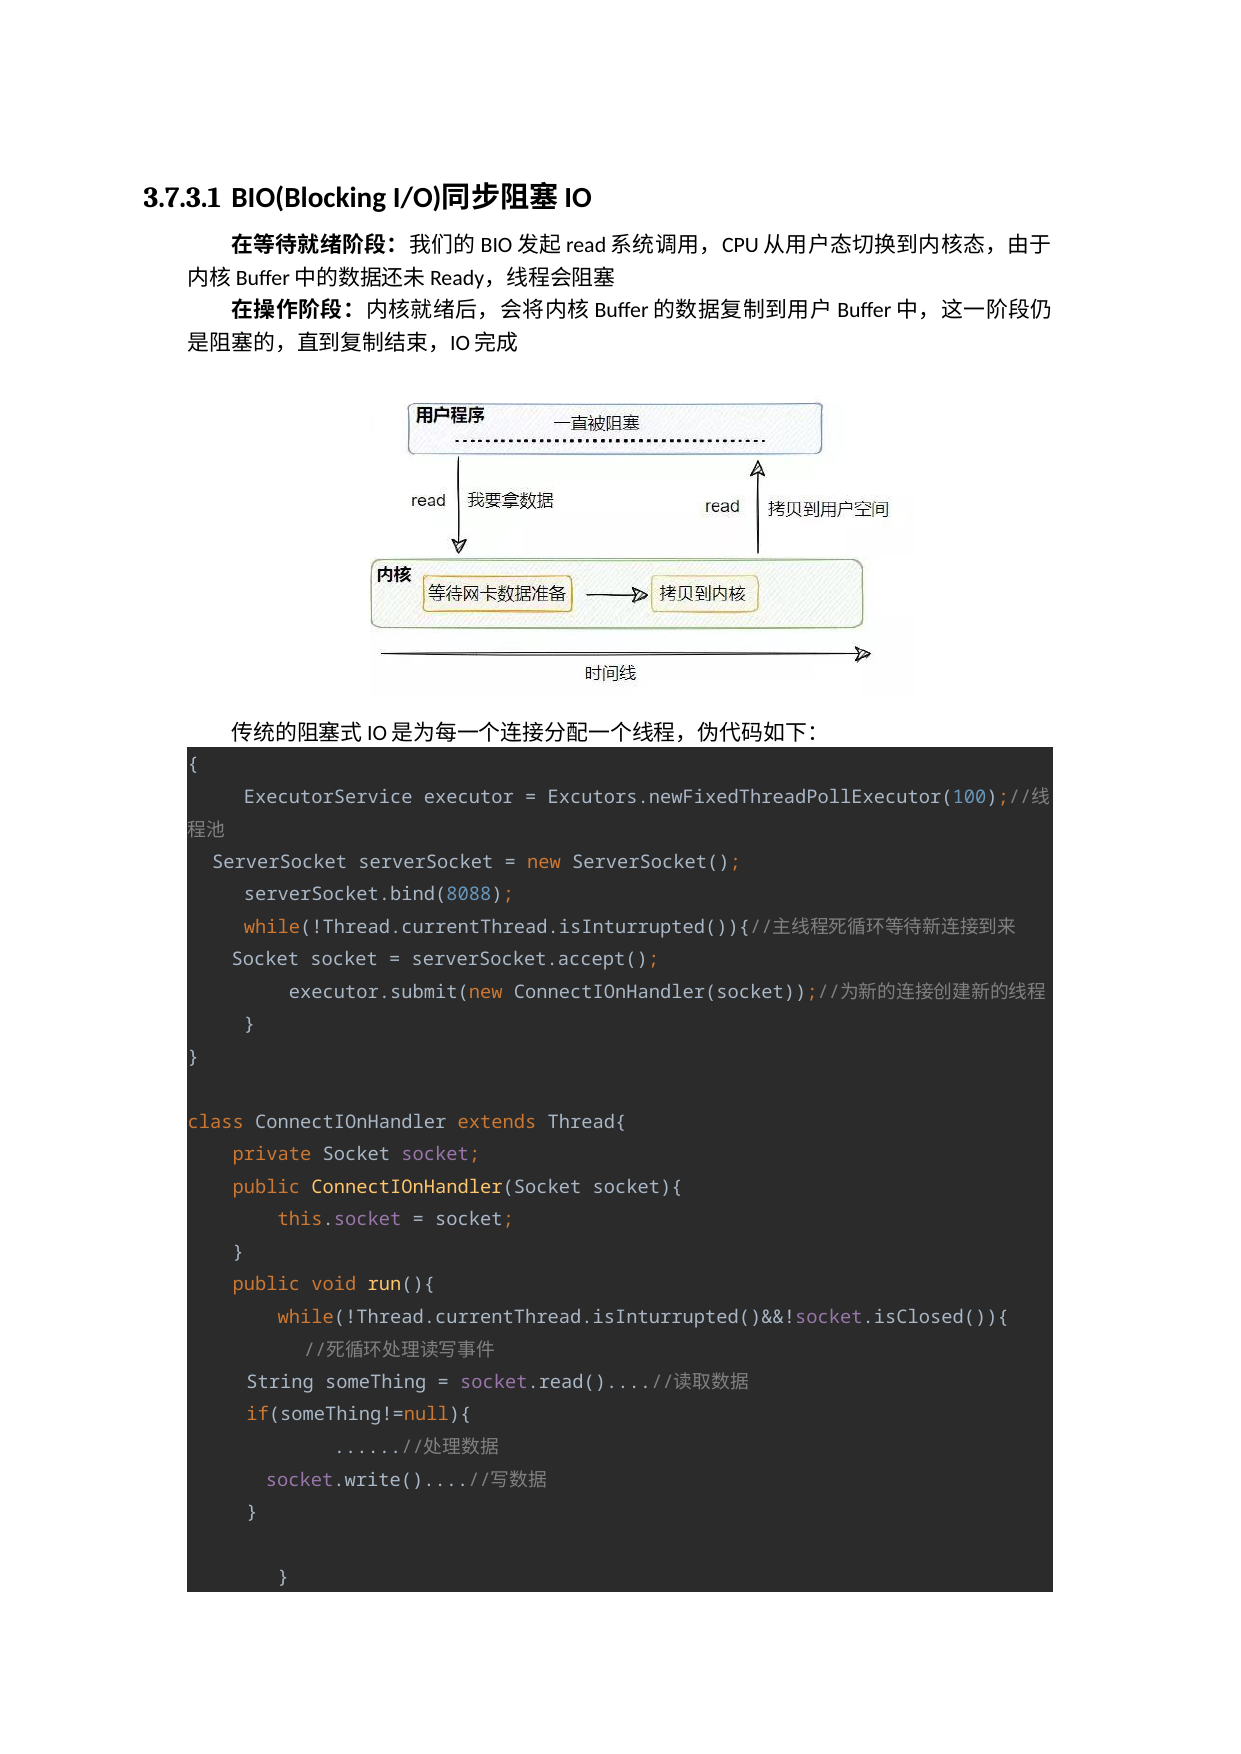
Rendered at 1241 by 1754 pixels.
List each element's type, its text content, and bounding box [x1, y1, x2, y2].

text { ExecutorService executor = Excutors.newFixedThreadPollExecutor(100);//线程池 ServerSocket serverSocket = new ServerSocket(); serverSocket.bind(8088); while(!Thread.currentThread.isInturrupted()){//主线程死循环等待新连接到来 Socket socket = serverSocket.accept(); executor.submit(new ConnectIOnHandler(socket));//为新的连接创建新的线程 } [187, 747, 1053, 1039]
picture [324, 357, 916, 698]
text 在操作阶段：内核就绪后，会将内核Buffer的数据复制到用户Buffer中，这一阶段仍是阻塞的，直到复制结束，IO完成 [187, 292, 1053, 357]
text 传统的阻塞式IO是为每一个连接分配一个线程，伪代码如下： [187, 714, 1053, 747]
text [187, 1332, 1053, 1592]
text 在等待就绪阶段：我们的BIO发起read系统调用，CPU从用户态切换到内核态，由于内核Buffer中的数据还未Ready，线程会阻塞 [187, 227, 1053, 292]
text BIO(Blocking I/O)同步阻塞IO [143, 162, 1053, 227]
text } class ConnectIOnHandler extends Thread{ private Socket socket; public ConnectIOnHandler(Socket socket){ this.socket = socket; } public void run(){ while(!Thread.currentThread.isInturrupted()&&!socket.isClosed()){ [187, 1039, 1053, 1332]
